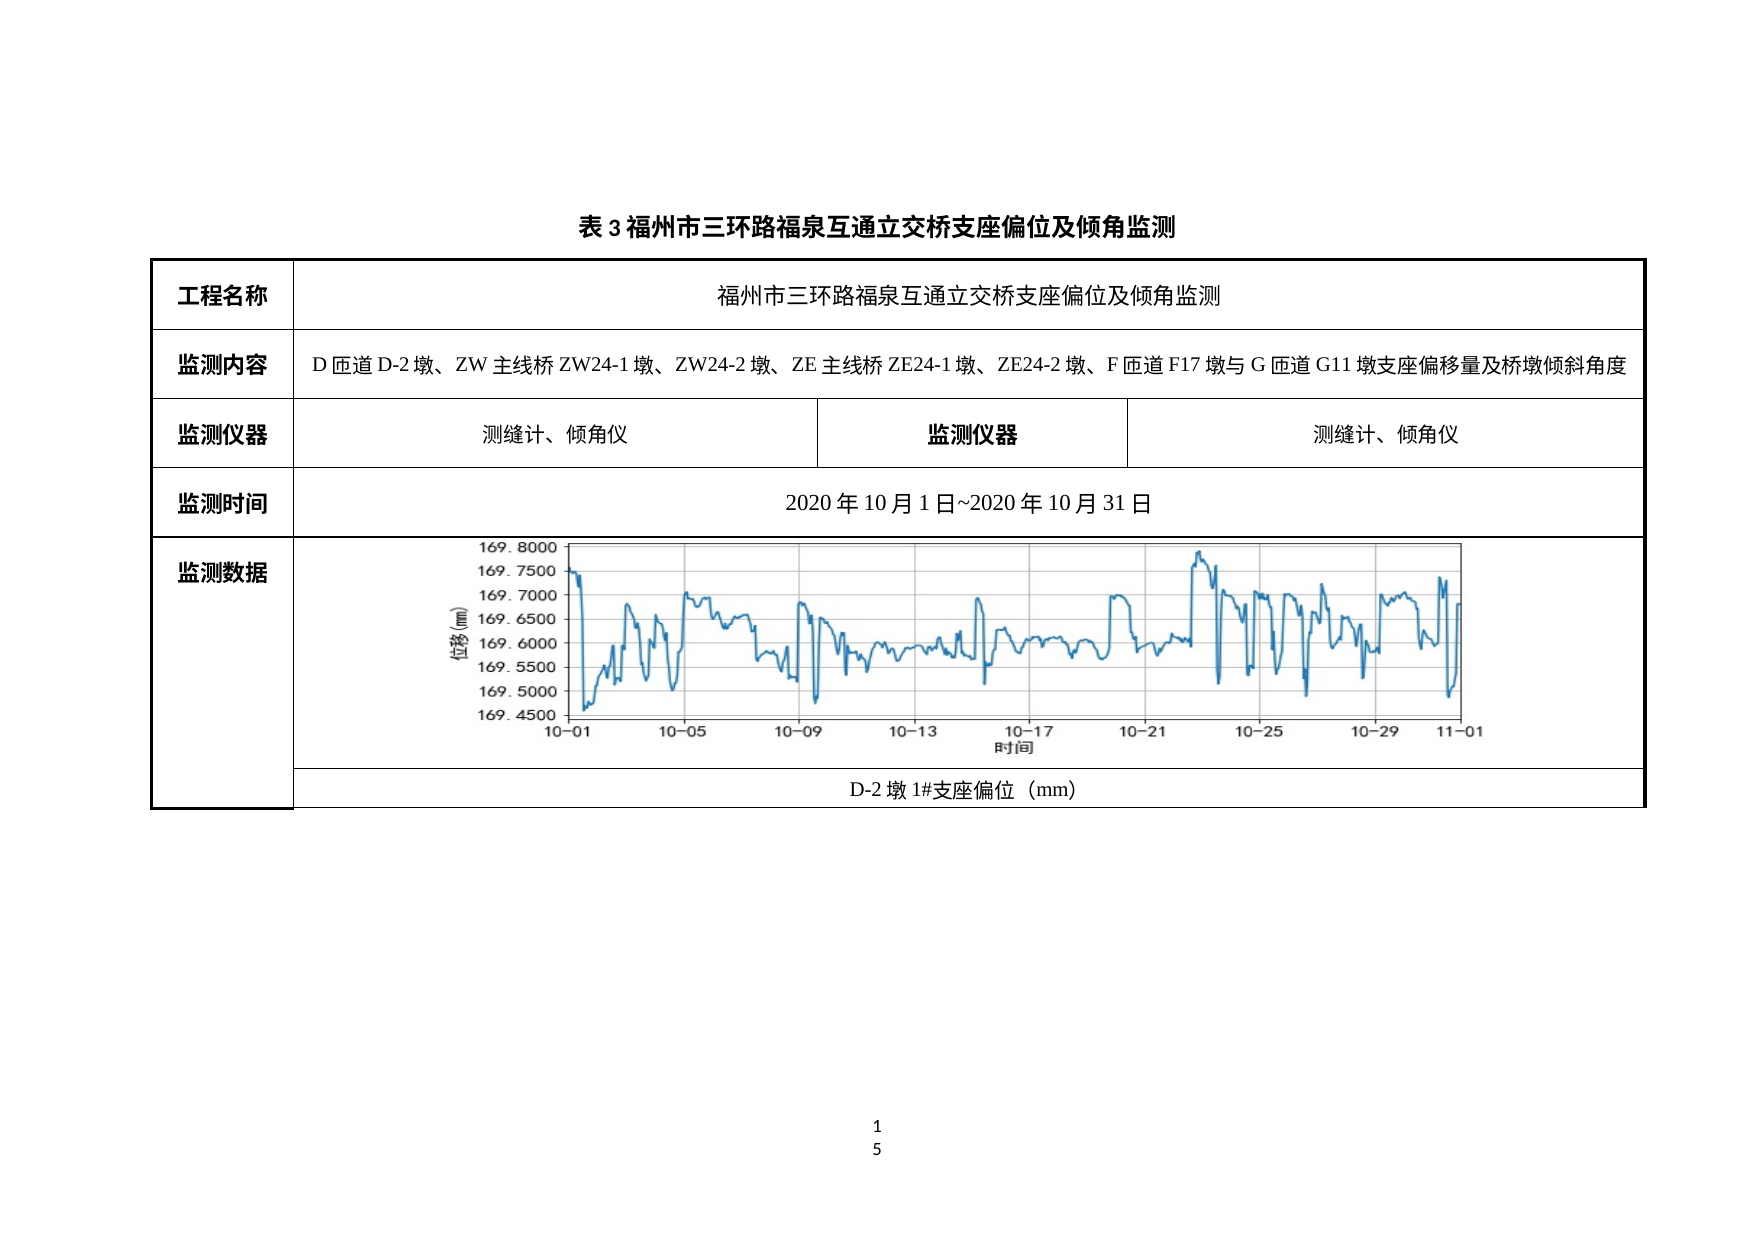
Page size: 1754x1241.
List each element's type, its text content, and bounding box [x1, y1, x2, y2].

table_cell 测缝计、倾角仪 [294, 399, 817, 467]
table_cell 2020年10月1日~2020年10月31日 [294, 468, 1643, 536]
text 表3 福州市三环路福泉互通立交桥支座偏位及倾角监测 [150, 193, 1604, 258]
table_cell D匝道D-2墩、ZW主线桥ZW24-1墩、ZW24-2墩、ZE主线桥ZE24-1墩、ZE24-2墩、F匝道F17墩与G匝道G11墩支座偏移量及桥墩倾斜角度 [294, 330, 1643, 398]
table_cell 监测内容 [153, 330, 293, 398]
table_header 工程名称 [153, 261, 293, 329]
table_cell 测缝计、倾角仪 [1128, 399, 1643, 467]
table_cell 监测仪器 [153, 399, 293, 467]
table_cell D-2墩1#支座偏位（mm） [294, 769, 1643, 807]
table_cell 监测仪器 [818, 399, 1127, 467]
picture [448, 538, 1491, 759]
table_cell 监测时间 [153, 468, 293, 536]
table_cell [294, 538, 1643, 768]
table_cell 监测数据 [153, 538, 293, 807]
table_header 福州市三环路福泉互通立交桥支座偏位及倾角监测 [294, 261, 1643, 329]
